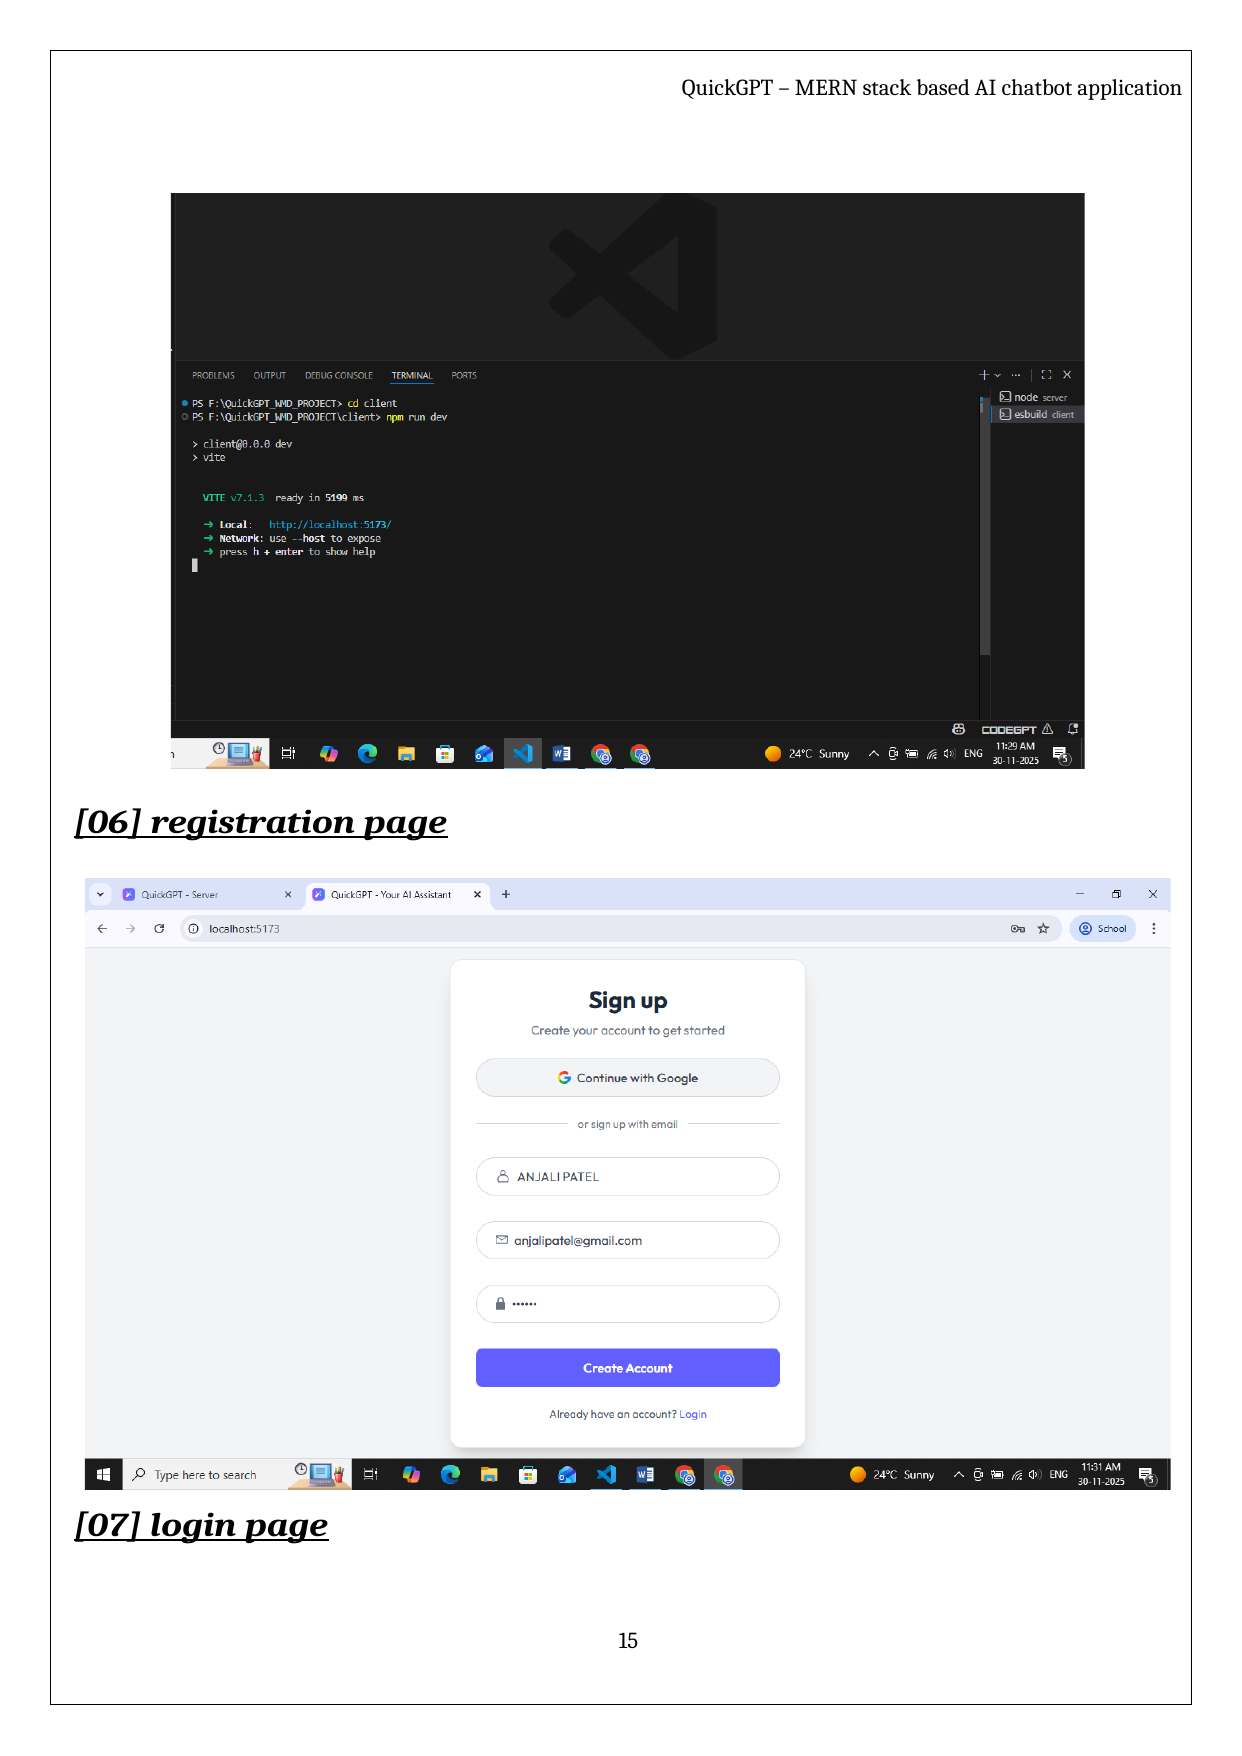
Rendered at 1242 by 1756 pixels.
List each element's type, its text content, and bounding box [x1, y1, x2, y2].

picture [170, 193, 1085, 769]
picture [84, 878, 1171, 1490]
text [06] registration page [74, 803, 1182, 842]
text [07] login page [74, 1506, 1182, 1544]
